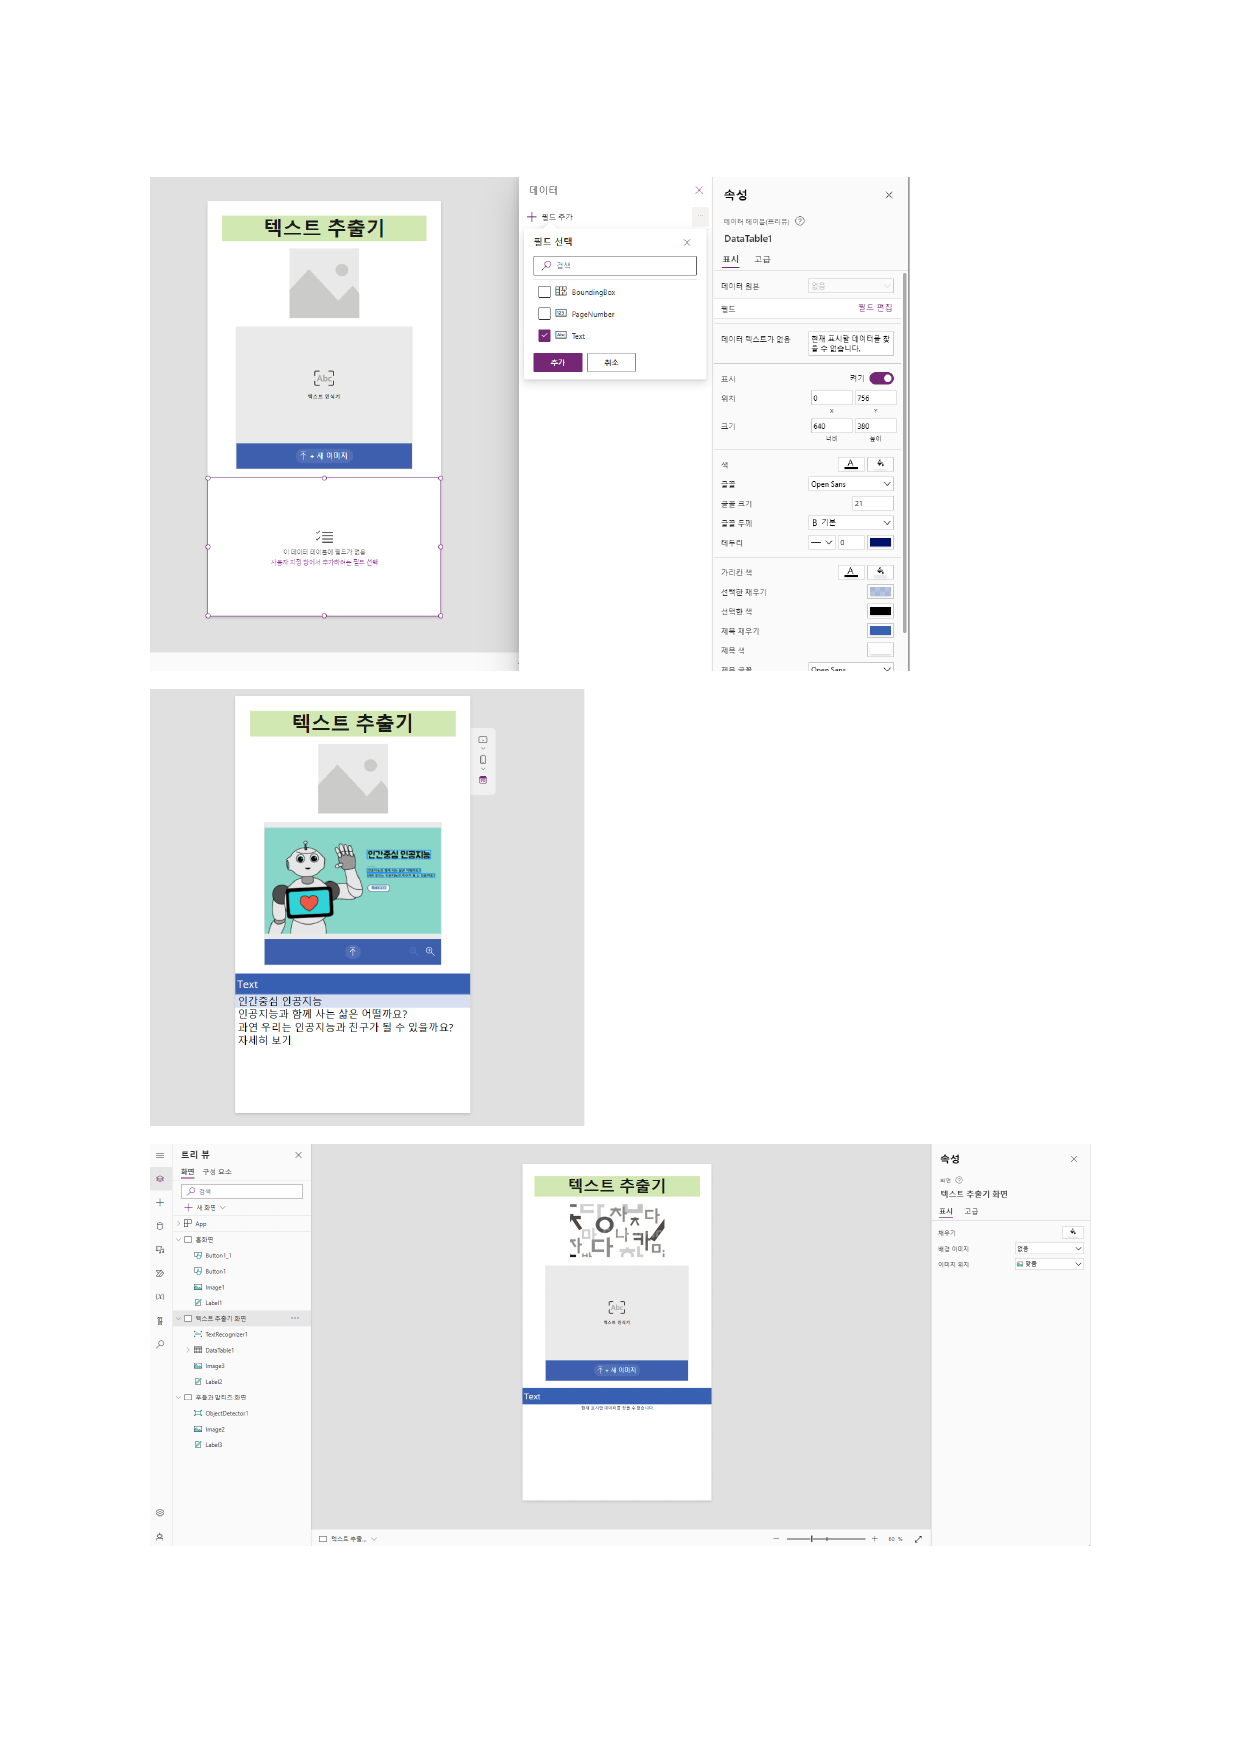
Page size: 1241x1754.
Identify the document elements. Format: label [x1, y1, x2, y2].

picture [150, 689, 585, 1126]
picture [150, 1144, 1091, 1546]
picture [150, 177, 910, 671]
